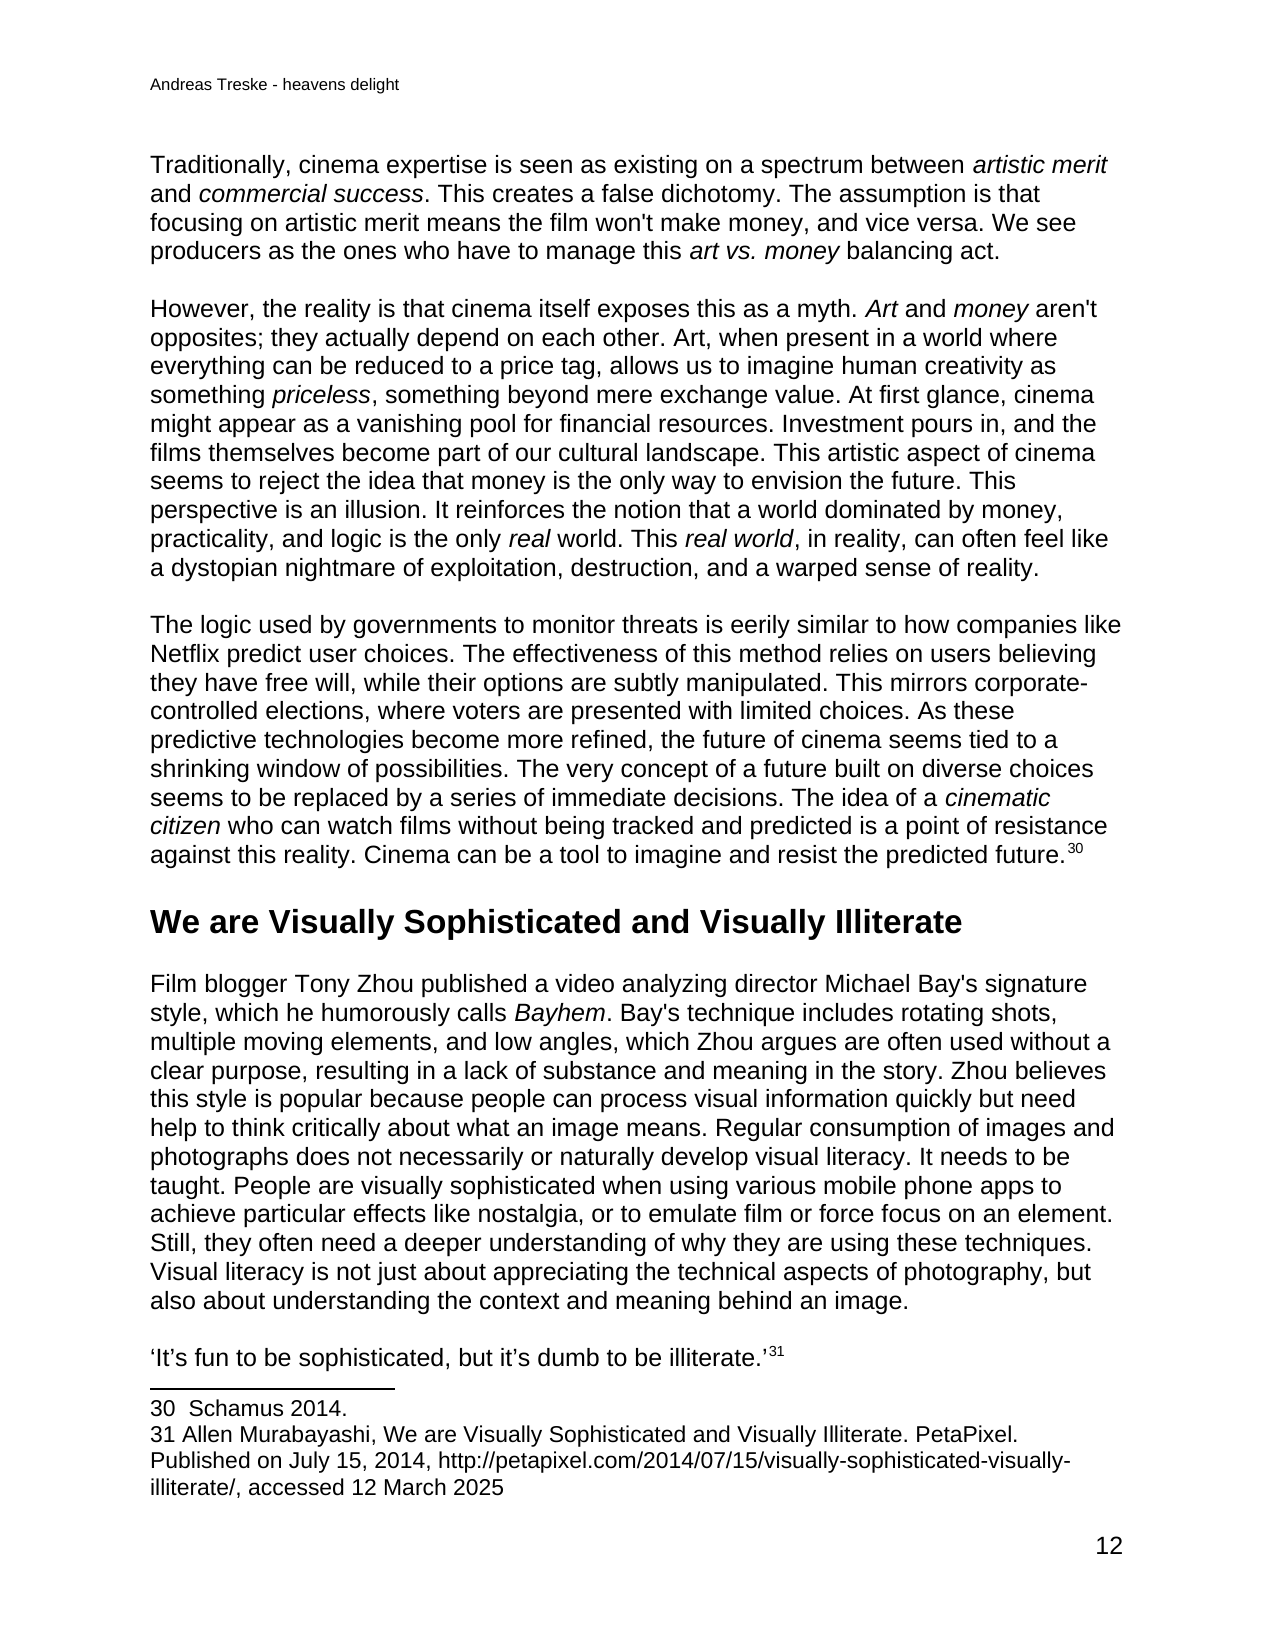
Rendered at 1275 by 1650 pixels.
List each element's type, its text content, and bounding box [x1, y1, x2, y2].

text ‘It’s fun to be sophisticated, but it’s dumb to be illiterate.’ [150, 1343, 1125, 1372]
subtitle We are Visually Sophisticated and Visually Illiterate [150, 902, 1125, 941]
text The logic used by governments to monitor threats is eerily similar to how companies like Netflix predict user choices. The effectiveness of this method relies on users believing they have free will, while their options are subtly manipulated. This mirrors corporate-controlled elections, where voters are presented with limited choices. As these predictive technologies become more refined, the future of cinema seems tied to a shrinking window of possibilities. The very concept of a future built on diverse choices seems to be replaced by a series of immediate decisions. The idea of a cinematic citizen who can watch films without being tracked and predicted is a point of resistance against this reality. Cinema can be a tool to imagine and resist the predicted future. [150, 610, 1125, 869]
text Traditionally, cinema expertise is seen as existing on a spectrum between artistic merit and commercial success. This creates a false dichotomy. The assumption is that focusing on artistic merit means the film won't make money, and vice versa. We see producers as the ones who have to manage this art vs. money balancing act. [150, 150, 1125, 265]
text However, the reality is that cinema itself exposes this as a myth. Art and money aren't opposites; they actually depend on each other. Art, when present in a world where everything can be reduced to a price tag, allows us to imagine human creativity as something priceless, something beyond mere exchange value. At first glance, cinema might appear as a vanishing pool for financial resources. Investment pours in, and the films themselves become part of our cultural landscape. This artistic aspect of cinema seems to reject the idea that money is the only way to envision the future. This perspective is an illusion. It reinforces the notion that a world dominated by money, practicality, and logic is the only real world. This real world, in reality, can often feel like a dystopian nightmare of exploitation, destruction, and a warped sense of reality. [150, 294, 1125, 581]
text Film blogger Tony Zhou published a video analyzing director Michael Bay's signature style, which he humorously calls Bayhem. Bay's technique includes rotating shots, multiple moving elements, and low angles, which Zhou argues are often used without a clear purpose, resulting in a lack of substance and meaning in the story. Zhou believes this style is popular because people can process visual information quickly but need help to think critically about what an image means. Regular consumption of images and photographs does not necessarily or naturally develop visual literacy. It needs to be taught. People are visually sophisticated when using various mobile phone apps to achieve particular effects like nostalgia, or to emulate film or force focus on an element. Still, they often need a deeper understanding of why they are using these techniques. Visual literacy is not just about appreciating the technical aspects of photography, but also about understanding the context and meaning behind an image. [150, 969, 1125, 1314]
